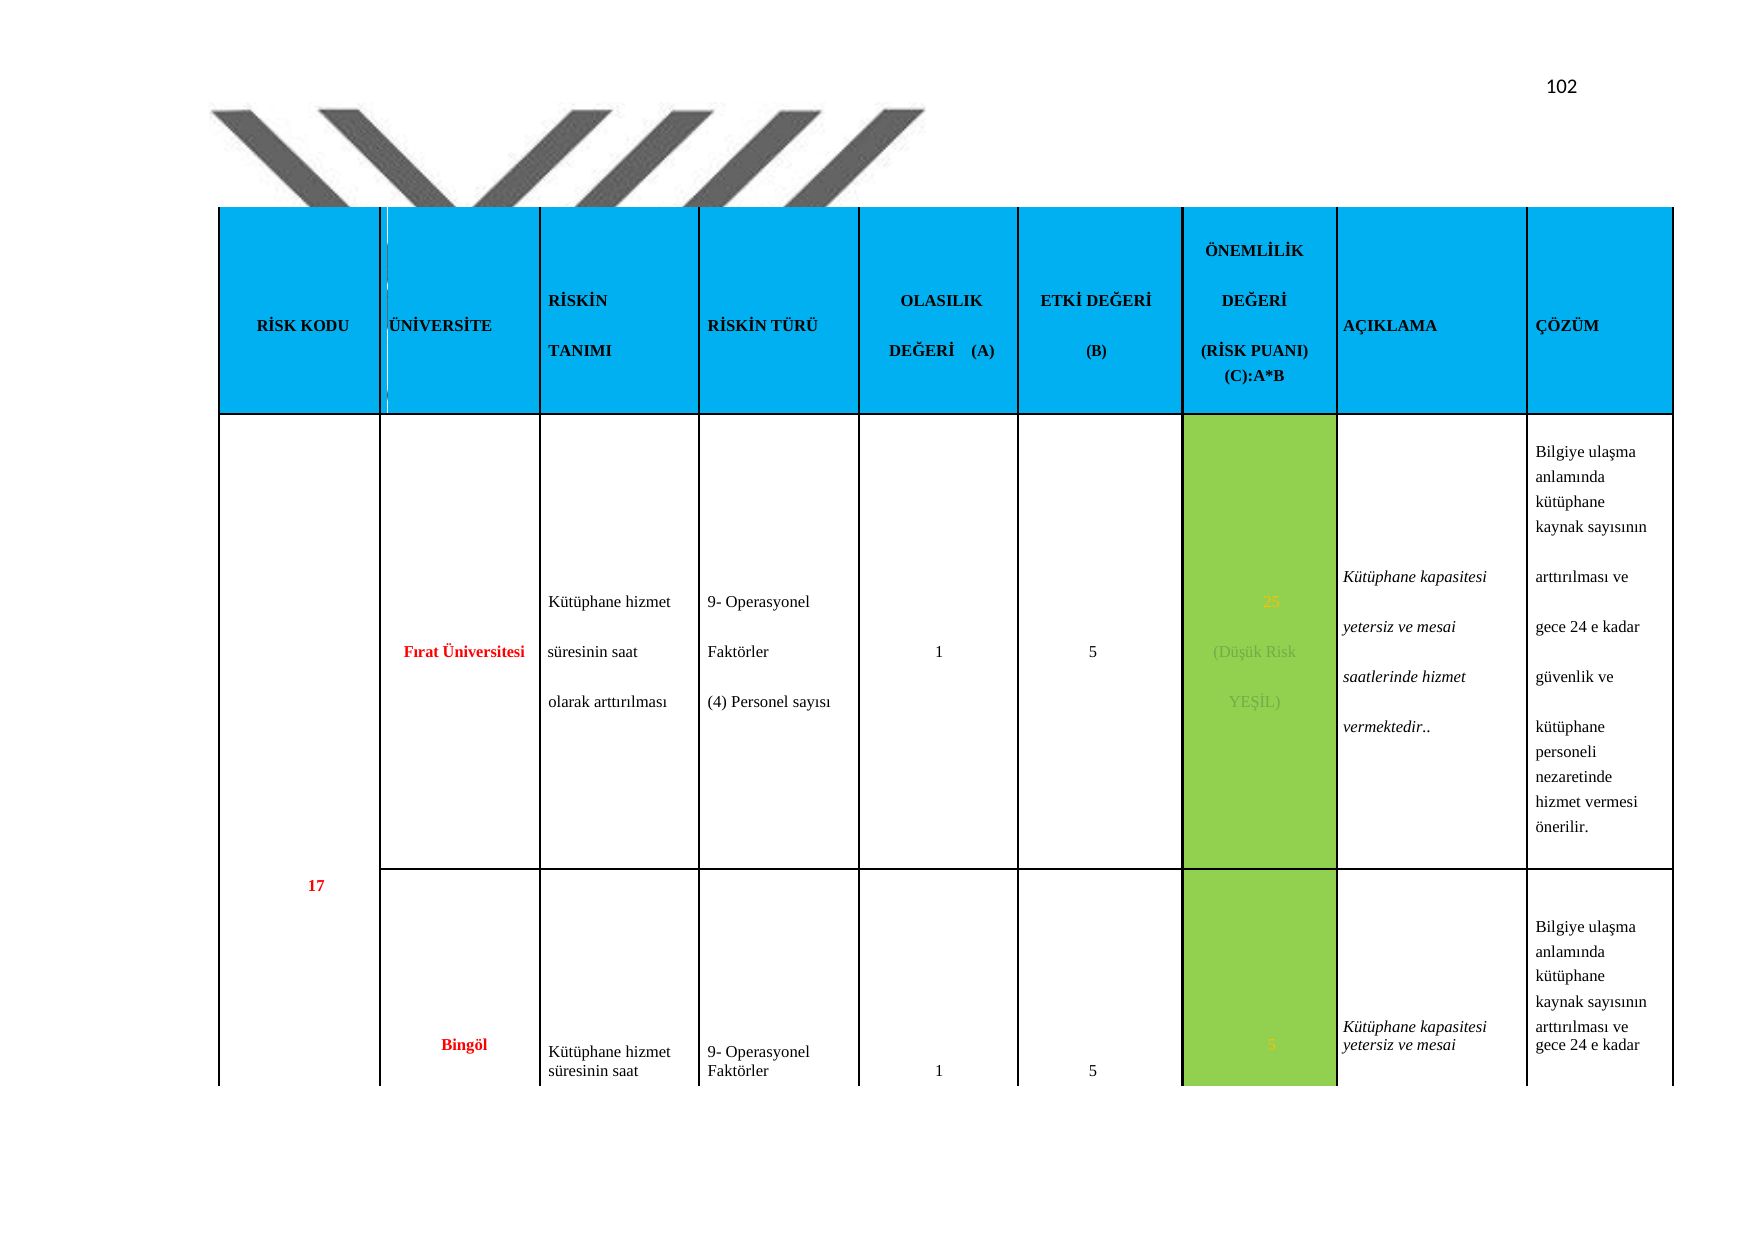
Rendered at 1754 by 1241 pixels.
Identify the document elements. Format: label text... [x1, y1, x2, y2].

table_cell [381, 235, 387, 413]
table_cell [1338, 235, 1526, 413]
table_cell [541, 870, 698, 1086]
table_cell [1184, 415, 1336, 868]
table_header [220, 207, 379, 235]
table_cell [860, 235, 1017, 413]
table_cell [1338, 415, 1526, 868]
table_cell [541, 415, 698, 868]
text 102 [150, 73, 1577, 98]
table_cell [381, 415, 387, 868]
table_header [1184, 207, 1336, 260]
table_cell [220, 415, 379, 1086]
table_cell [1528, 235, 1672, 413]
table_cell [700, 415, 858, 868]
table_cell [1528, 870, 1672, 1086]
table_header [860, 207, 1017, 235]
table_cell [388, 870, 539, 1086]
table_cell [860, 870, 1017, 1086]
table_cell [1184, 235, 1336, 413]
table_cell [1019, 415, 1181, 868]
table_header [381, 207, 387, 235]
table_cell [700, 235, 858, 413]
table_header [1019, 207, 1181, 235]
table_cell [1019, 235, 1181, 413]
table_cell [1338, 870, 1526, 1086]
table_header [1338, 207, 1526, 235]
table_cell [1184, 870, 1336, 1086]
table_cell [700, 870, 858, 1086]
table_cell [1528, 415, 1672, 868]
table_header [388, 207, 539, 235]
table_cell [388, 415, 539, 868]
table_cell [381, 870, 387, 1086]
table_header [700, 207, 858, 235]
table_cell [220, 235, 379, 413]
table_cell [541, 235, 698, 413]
picture [208, 102, 980, 407]
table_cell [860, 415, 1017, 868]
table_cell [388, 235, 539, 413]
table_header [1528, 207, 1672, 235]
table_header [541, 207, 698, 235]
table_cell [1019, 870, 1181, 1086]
